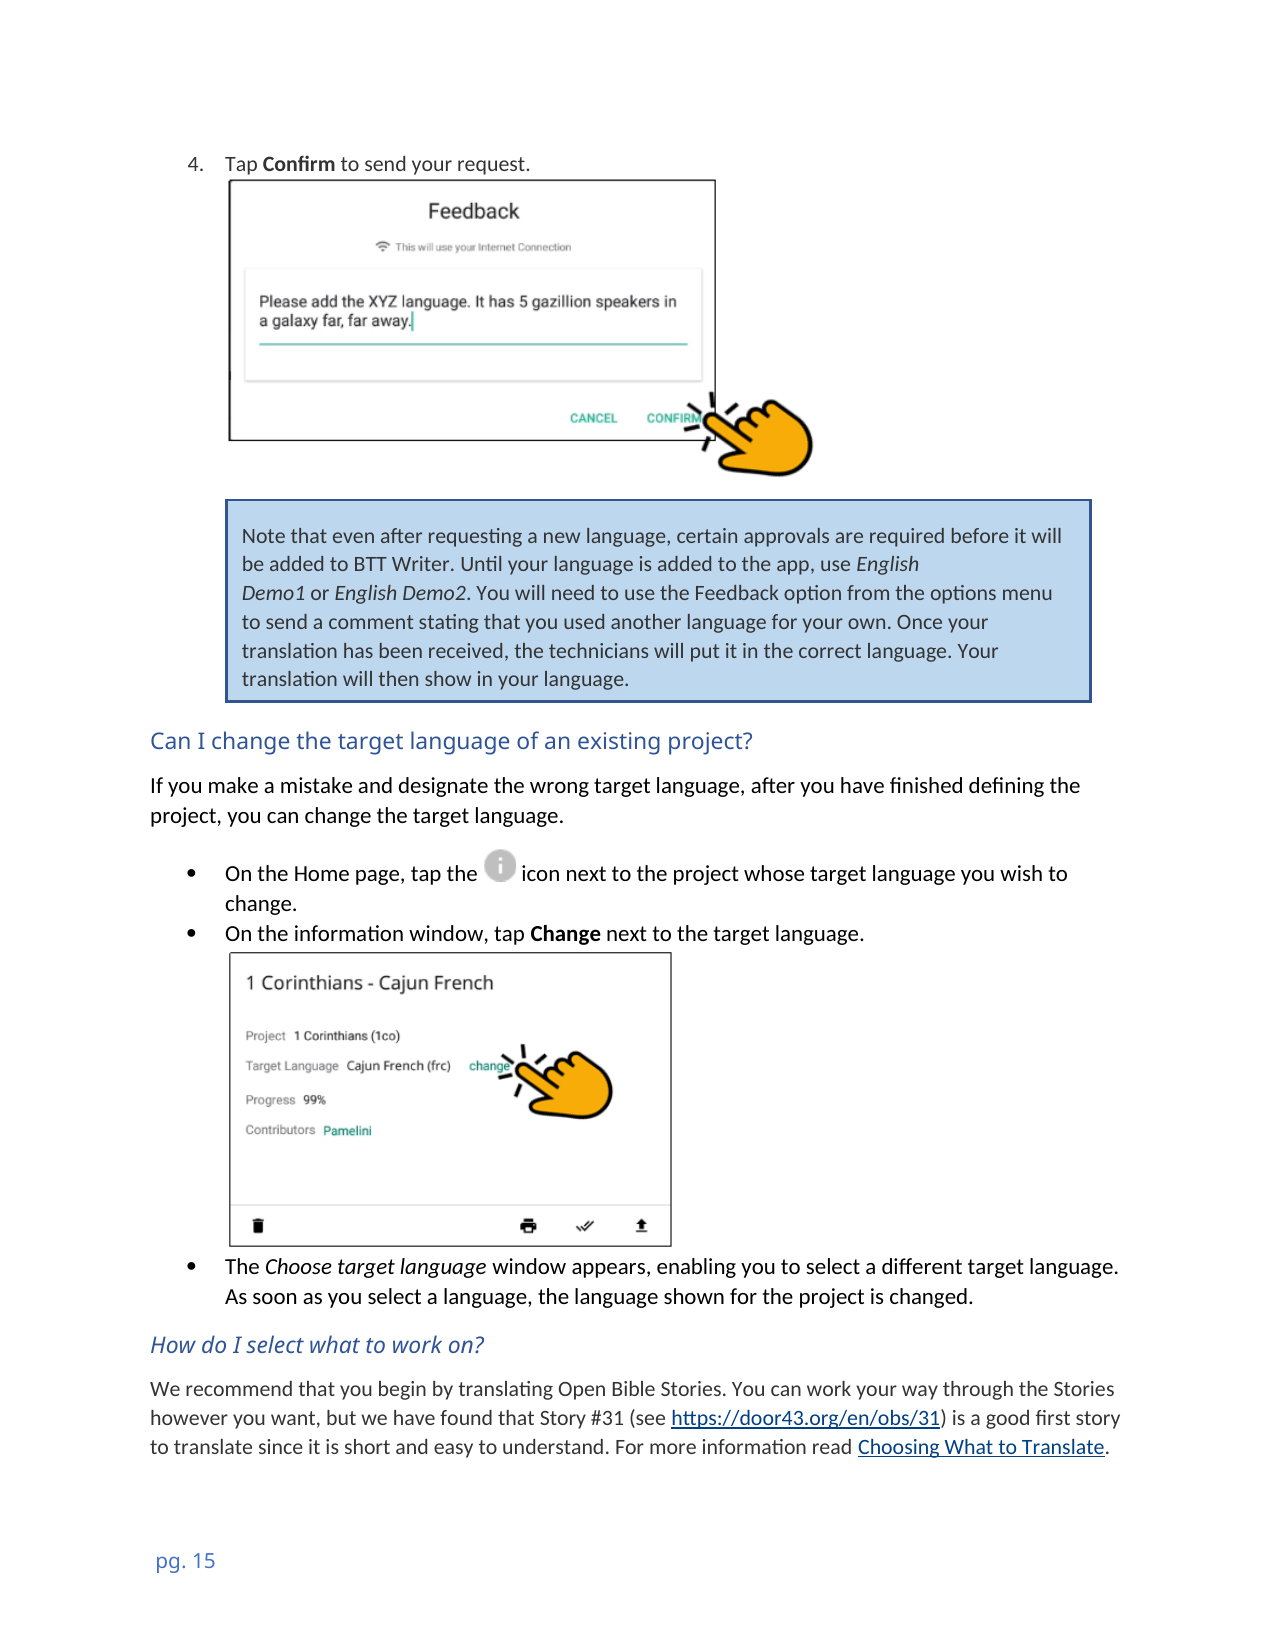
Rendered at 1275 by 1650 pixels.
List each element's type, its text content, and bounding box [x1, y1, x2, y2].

subtitle How do I select what to work on? [150, 1329, 1125, 1361]
picture [225, 176, 817, 479]
subtitle Can I change the target language of an existing project? [150, 725, 1125, 756]
list The Choose target language window appears, enabling you to select a different target language. As soon as you select a language, the language shown for the project is changed. [187, 1252, 1125, 1310]
text If you make a mistake and designate the wrong target language, after you have finished defining the project, you can change the target language. [150, 771, 1125, 829]
list On the Home page, tap the icon next to the project whose target language you wish to change. [187, 848, 1125, 917]
picture [225, 949, 677, 1250]
text We recommend that you begin by translating Open Bible Stories. You can work your way through the Stories however you want, but we have found that Story #31 (see https://door43.org/en/obs/31) is a good first story to translate since it is short and easy to understand. For more information read Choosing What to Translate. [150, 1376, 1125, 1460]
picture [483, 848, 517, 882]
